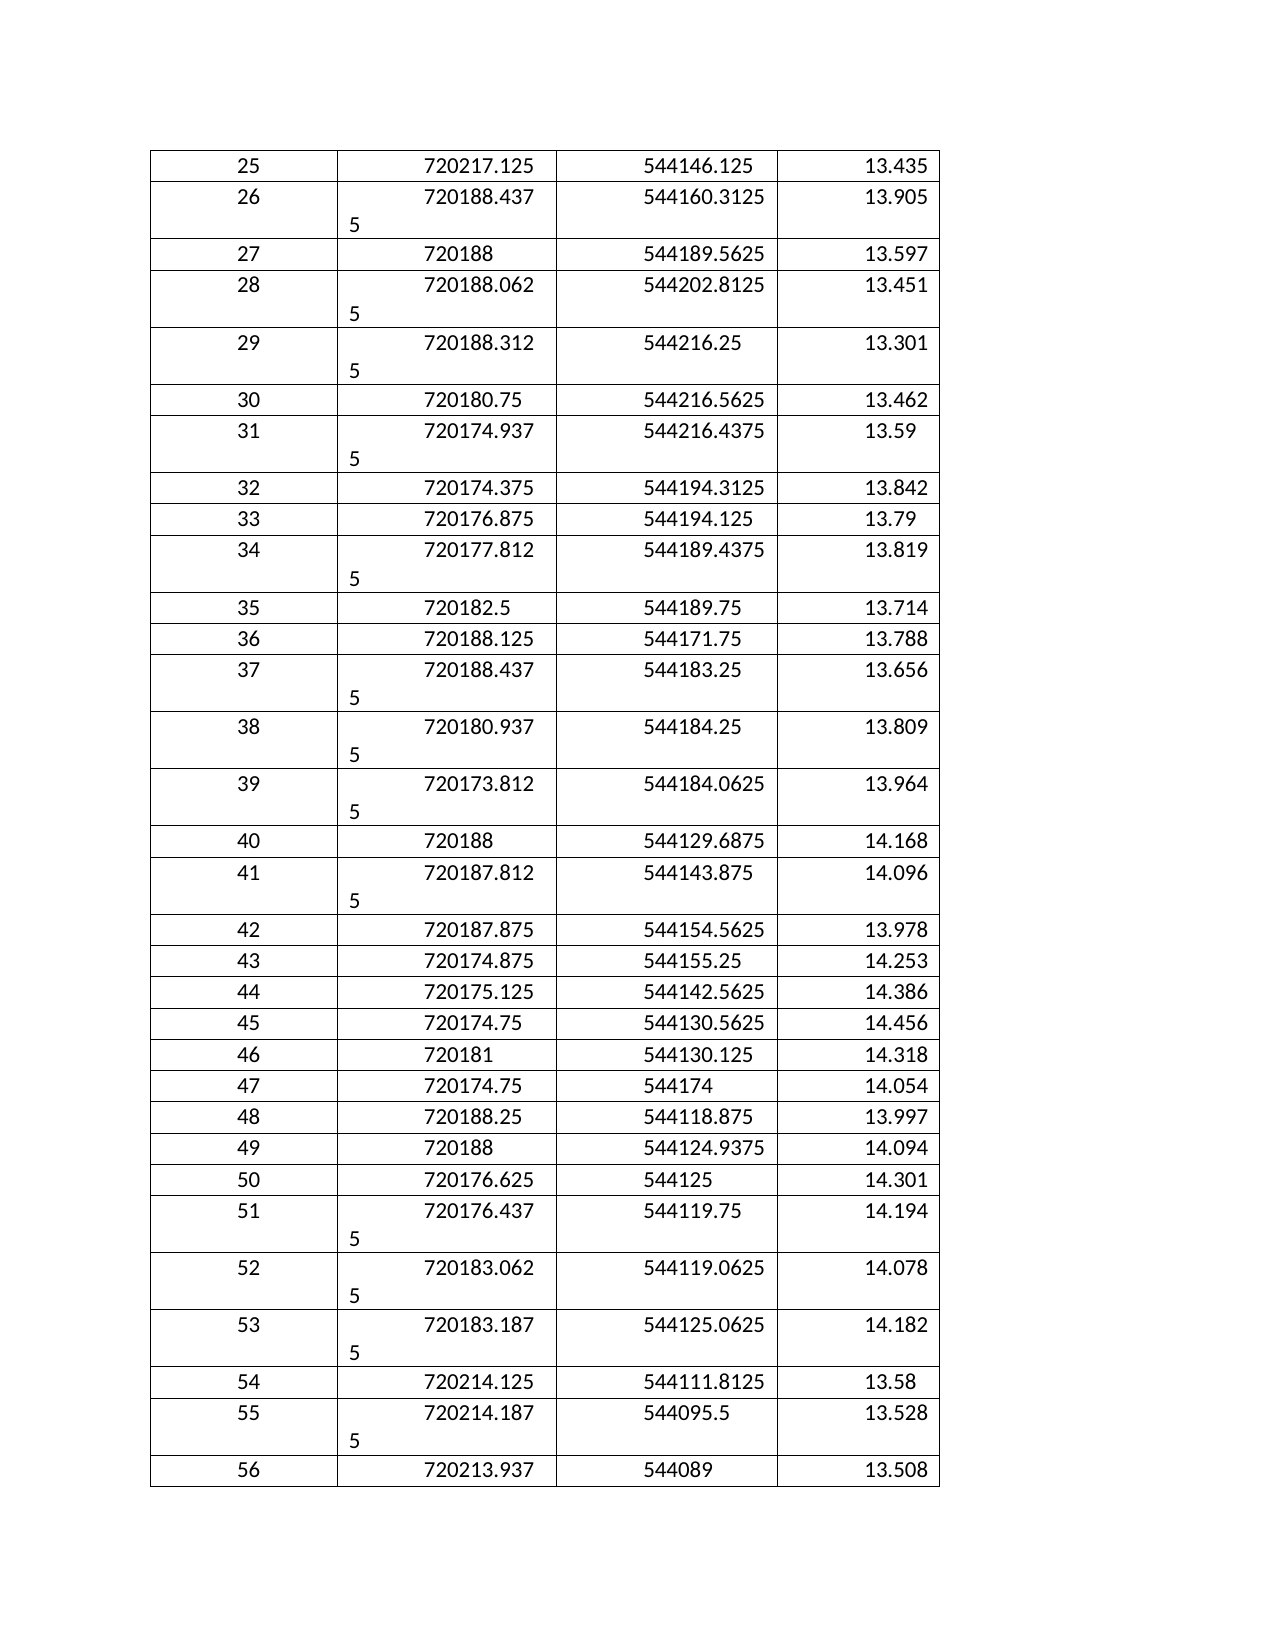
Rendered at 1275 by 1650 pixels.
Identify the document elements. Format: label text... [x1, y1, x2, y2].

table_cell 544119.75 [557, 1196, 777, 1252]
table_cell 544125.0625 [557, 1310, 777, 1366]
table_cell 544171.75 [557, 624, 777, 654]
table_cell 13.819 [778, 536, 939, 592]
table_cell 14.096 [778, 858, 939, 914]
table_cell 43 [151, 946, 337, 976]
table_cell 14.194 [778, 1196, 939, 1252]
table_cell 13.301 [778, 328, 939, 384]
table_cell 13.58 [778, 1367, 939, 1397]
table_cell 14.094 [778, 1134, 939, 1164]
table_cell 36 [151, 624, 337, 654]
table_cell 44 [151, 977, 337, 1007]
table_cell 544174 [557, 1071, 777, 1101]
table_cell 720188.0625 [338, 271, 556, 327]
table_cell 720188.125 [338, 624, 556, 654]
table_cell 720182.5 [338, 593, 556, 623]
table_cell 13.528 [778, 1399, 939, 1454]
table_cell 720180.75 [338, 385, 556, 415]
table_cell 720177.8125 [338, 536, 556, 592]
table_cell 544142.5625 [557, 977, 777, 1007]
table_cell 46 [151, 1040, 337, 1070]
table_cell 720181 [338, 1040, 556, 1070]
table_cell 544194.125 [557, 504, 777, 534]
table_cell 33 [151, 504, 337, 534]
table_cell 13.714 [778, 593, 939, 623]
table_cell 544130.125 [557, 1040, 777, 1070]
table_cell 544155.25 [557, 946, 777, 976]
table_cell 544189.4375 [557, 536, 777, 592]
table_cell 544129.6875 [557, 826, 777, 857]
table_cell 544160.3125 [557, 182, 777, 238]
table_cell 720176.4375 [338, 1196, 556, 1252]
table_cell 28 [151, 271, 337, 327]
table_cell 13.435 [778, 151, 939, 181]
table_cell 48 [151, 1102, 337, 1132]
table_cell 13.597 [778, 239, 939, 269]
table_cell 544189.75 [557, 593, 777, 623]
table_cell 13.462 [778, 385, 939, 415]
table_cell 720174.875 [338, 946, 556, 976]
table_cell 544125 [557, 1165, 777, 1195]
table_cell 54 [151, 1367, 337, 1397]
table_cell 14.456 [778, 1009, 939, 1039]
table_cell 544216.4375 [557, 416, 777, 472]
table_cell 49 [151, 1134, 337, 1164]
table_cell 544111.8125 [557, 1367, 777, 1397]
table_cell 544118.875 [557, 1102, 777, 1132]
table_cell 544119.0625 [557, 1253, 777, 1309]
table_cell 37 [151, 655, 337, 711]
table_cell 720188 [338, 1134, 556, 1164]
table_cell 544154.5625 [557, 915, 777, 945]
table_cell 39 [151, 769, 337, 825]
table_cell 720175.125 [338, 977, 556, 1007]
table_cell 13.79 [778, 504, 939, 534]
table_cell 720174.375 [338, 473, 556, 503]
table_cell 55 [151, 1399, 337, 1454]
table_cell 31 [151, 416, 337, 472]
table_cell 544184.0625 [557, 769, 777, 825]
table_cell 56 [151, 1456, 337, 1486]
table_cell 544095.5 [557, 1399, 777, 1454]
table_cell 544146.125 [557, 151, 777, 181]
table_cell 51 [151, 1196, 337, 1252]
table_cell 14.078 [778, 1253, 939, 1309]
table_cell 32 [151, 473, 337, 503]
table_cell 720188 [338, 826, 556, 857]
table_cell 40 [151, 826, 337, 857]
table_cell 720188 [338, 239, 556, 269]
table_cell 544194.3125 [557, 473, 777, 503]
table_cell 13.842 [778, 473, 939, 503]
table_cell 720174.9375 [338, 416, 556, 472]
table_cell 29 [151, 328, 337, 384]
table_cell 544216.5625 [557, 385, 777, 415]
table_cell 52 [151, 1253, 337, 1309]
table_cell 720174.75 [338, 1009, 556, 1039]
table_cell 544202.8125 [557, 271, 777, 327]
table_cell 720188.4375 [338, 182, 556, 238]
table_cell 47 [151, 1071, 337, 1101]
table_cell 720213.9375 [338, 1456, 556, 1486]
table_cell 720188.3125 [338, 328, 556, 384]
table_cell 13.978 [778, 915, 939, 945]
table_cell 544189.5625 [557, 239, 777, 269]
table_cell 720214.1875 [338, 1399, 556, 1454]
table_cell 720173.8125 [338, 769, 556, 825]
table_cell 720188.4375 [338, 655, 556, 711]
table_cell 53 [151, 1310, 337, 1366]
table_cell 14.182 [778, 1310, 939, 1366]
table_cell 26 [151, 182, 337, 238]
table_cell 720174.75 [338, 1071, 556, 1101]
table_cell 720187.8125 [338, 858, 556, 914]
table_cell 42 [151, 915, 337, 945]
table_cell 13.59 [778, 416, 939, 472]
table_cell 13.656 [778, 655, 939, 711]
table_cell 35 [151, 593, 337, 623]
table_cell 25 [151, 151, 337, 181]
table_cell 13.451 [778, 271, 939, 327]
table_cell 544216.25 [557, 328, 777, 384]
table_cell 14.168 [778, 826, 939, 857]
table_cell 720214.125 [338, 1367, 556, 1397]
table_cell 13.964 [778, 769, 939, 825]
table_cell 41 [151, 858, 337, 914]
table_cell 720187.875 [338, 915, 556, 945]
table_cell 720183.0625 [338, 1253, 556, 1309]
table_cell 720183.1875 [338, 1310, 556, 1366]
table_cell 50 [151, 1165, 337, 1195]
table_cell 14.054 [778, 1071, 939, 1101]
table_cell 45 [151, 1009, 337, 1039]
table_cell 38 [151, 712, 337, 768]
table_cell 720188.25 [338, 1102, 556, 1132]
table_cell 14.318 [778, 1040, 939, 1070]
table_cell 30 [151, 385, 337, 415]
table_cell 13.809 [778, 712, 939, 768]
table_cell 34 [151, 536, 337, 592]
table_cell 544184.25 [557, 712, 777, 768]
table_cell 544089 [557, 1456, 777, 1486]
table_cell 14.386 [778, 977, 939, 1007]
table_cell 544143.875 [557, 858, 777, 914]
table_cell 13.905 [778, 182, 939, 238]
table_cell 720180.9375 [338, 712, 556, 768]
table_cell 27 [151, 239, 337, 269]
table_cell 720176.625 [338, 1165, 556, 1195]
table_cell 13.997 [778, 1102, 939, 1132]
table_cell 720176.875 [338, 504, 556, 534]
table_cell 544183.25 [557, 655, 777, 711]
table_cell 720217.125 [338, 151, 556, 181]
table_cell 14.301 [778, 1165, 939, 1195]
table_cell 13.788 [778, 624, 939, 654]
table_cell 14.253 [778, 946, 939, 976]
table_cell 13.508 [778, 1456, 939, 1486]
table_cell 544124.9375 [557, 1134, 777, 1164]
table_cell 544130.5625 [557, 1009, 777, 1039]
